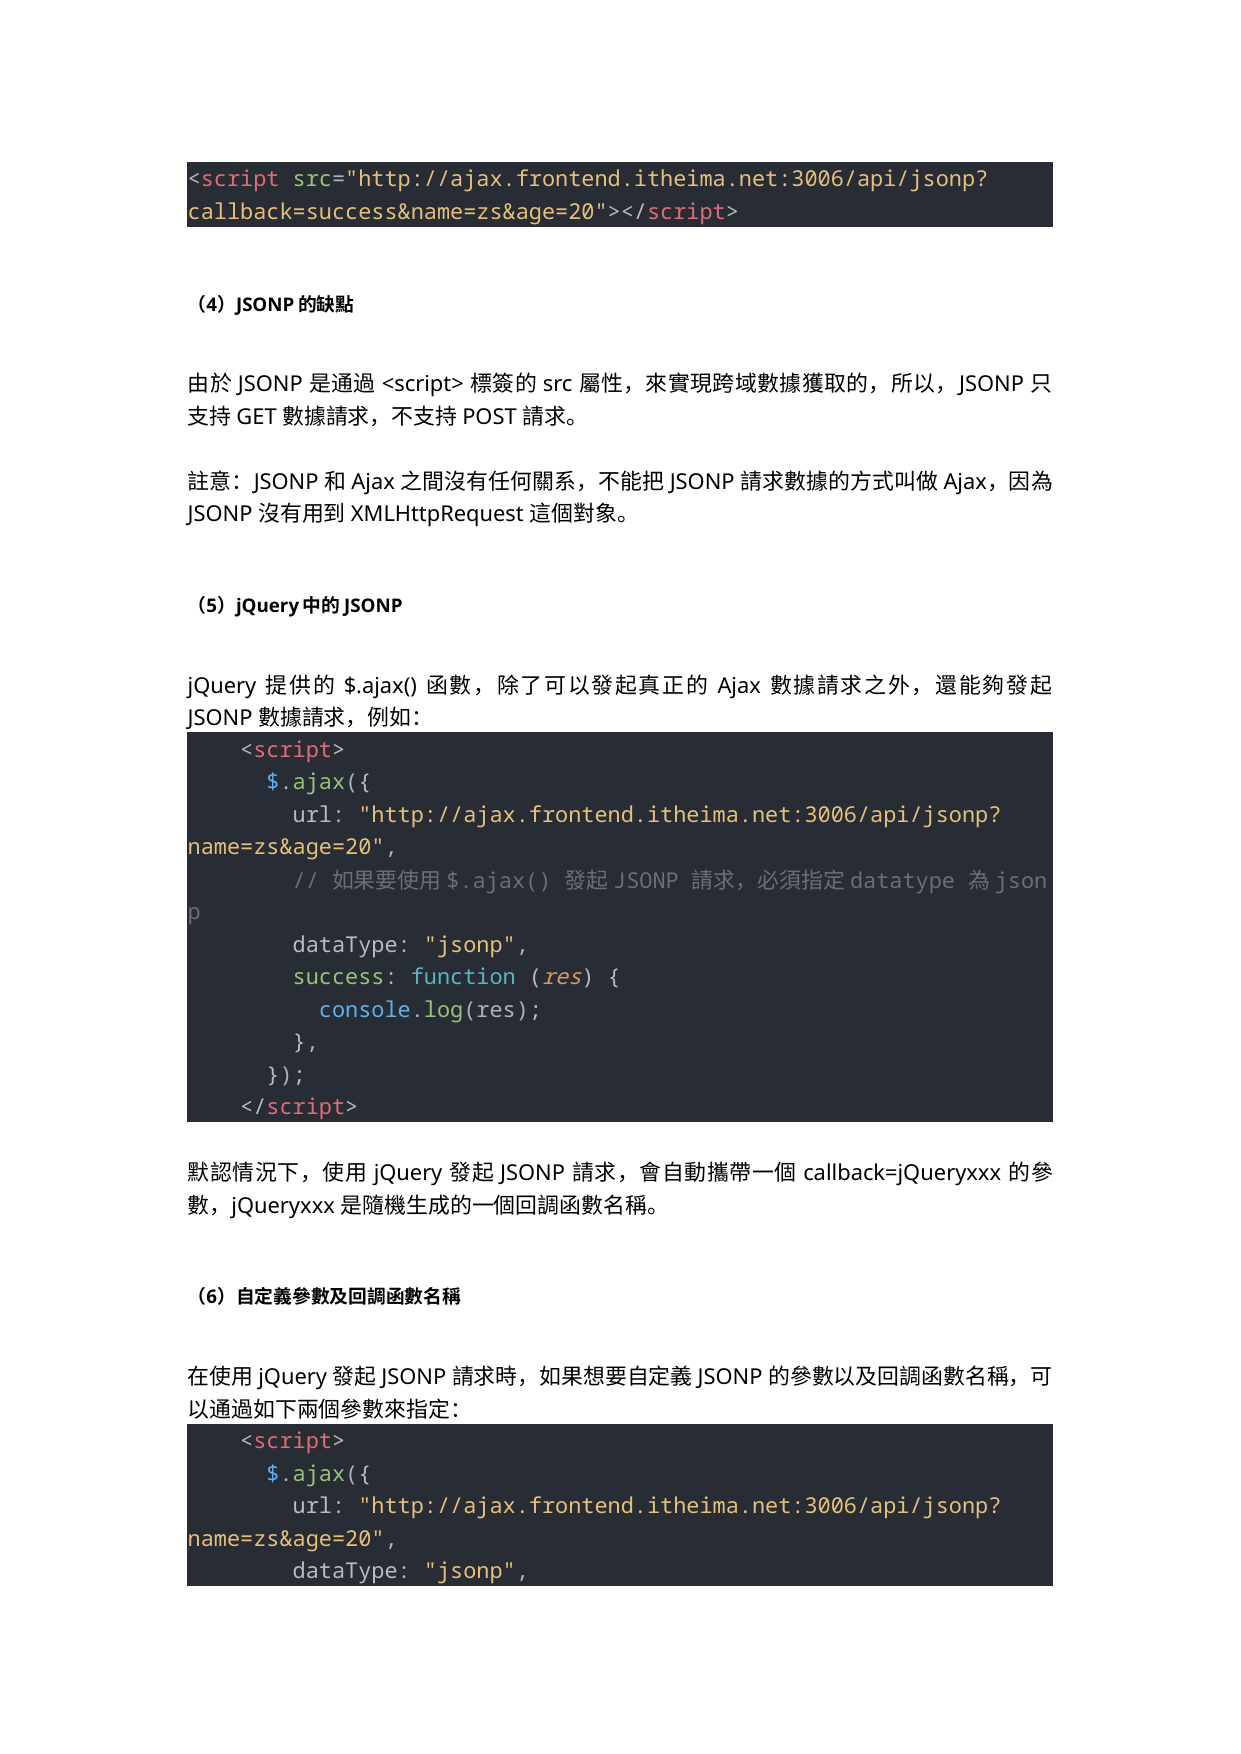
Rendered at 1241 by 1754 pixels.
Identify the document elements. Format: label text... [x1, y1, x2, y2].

text 註意：JSONP 和 Ajax 之間沒有任何關系，不能把 JSONP 請求數據的方式叫做 Ajax，因為 JSONP 沒有用到 XMLHttpRequest 這個對象。 [187, 463, 1053, 528]
text 默認情況下，使用 jQuery 發起 JSONP 請求，會自動攜帶一個 callback=jQueryxxx 的參數，jQueryxxx 是隨機生成的一個回調函數名稱。 [187, 1155, 1053, 1220]
text console.log(res); [187, 992, 1053, 1025]
text url: "http://ajax.frontend.itheima.net:3006/api/jsonp?name=zs&age=20", [187, 1489, 1053, 1554]
text // 如果要使用 $.ajax() 發起 JSONP 請求，必須指定 datatype 為 jsonp [187, 862, 1053, 927]
text <script src="http://ajax.frontend.itheima.net:3006/api/jsonp?callback=success&name=zs&age=20"></script> [187, 162, 1053, 227]
subtitle （5）jQuery中的JSONP [187, 588, 1053, 621]
text 在使用 jQuery 發起 JSONP 請求時，如果想要自定義 JSONP 的參數以及回調函數名稱，可以通過如下兩個參數來指定： [187, 1359, 1053, 1424]
text success: function (res) { [187, 960, 1053, 992]
text $.ajax({ [187, 1456, 1053, 1489]
text }); [187, 1057, 1053, 1090]
text <script> [187, 732, 1053, 765]
text $.ajax({ [187, 765, 1053, 797]
text </script> [187, 1090, 1053, 1122]
text dataType: "jsonp", [187, 927, 1053, 960]
text 由於 JSONP 是通過 <script> 標簽的 src 屬性，來實現跨域數據獲取的，所以，JSONP 只支持 GET 數據請求，不支持 POST 請求。 [187, 366, 1053, 431]
text jQuery 提供的 $.ajax() 函數，除了可以發起真正的 Ajax 數據請求之外，還能夠發起 JSONP 數據請求，例如： [187, 667, 1053, 732]
subtitle （6）自定義參數及回調函數名稱 [187, 1279, 1053, 1312]
text dataType: "jsonp", [187, 1554, 1053, 1586]
text }, [187, 1025, 1053, 1057]
subtitle （4）JSONP的缺點 [187, 287, 1053, 319]
text url: "http://ajax.frontend.itheima.net:3006/api/jsonp?name=zs&age=20", [187, 797, 1053, 862]
text <script> [187, 1424, 1053, 1456]
